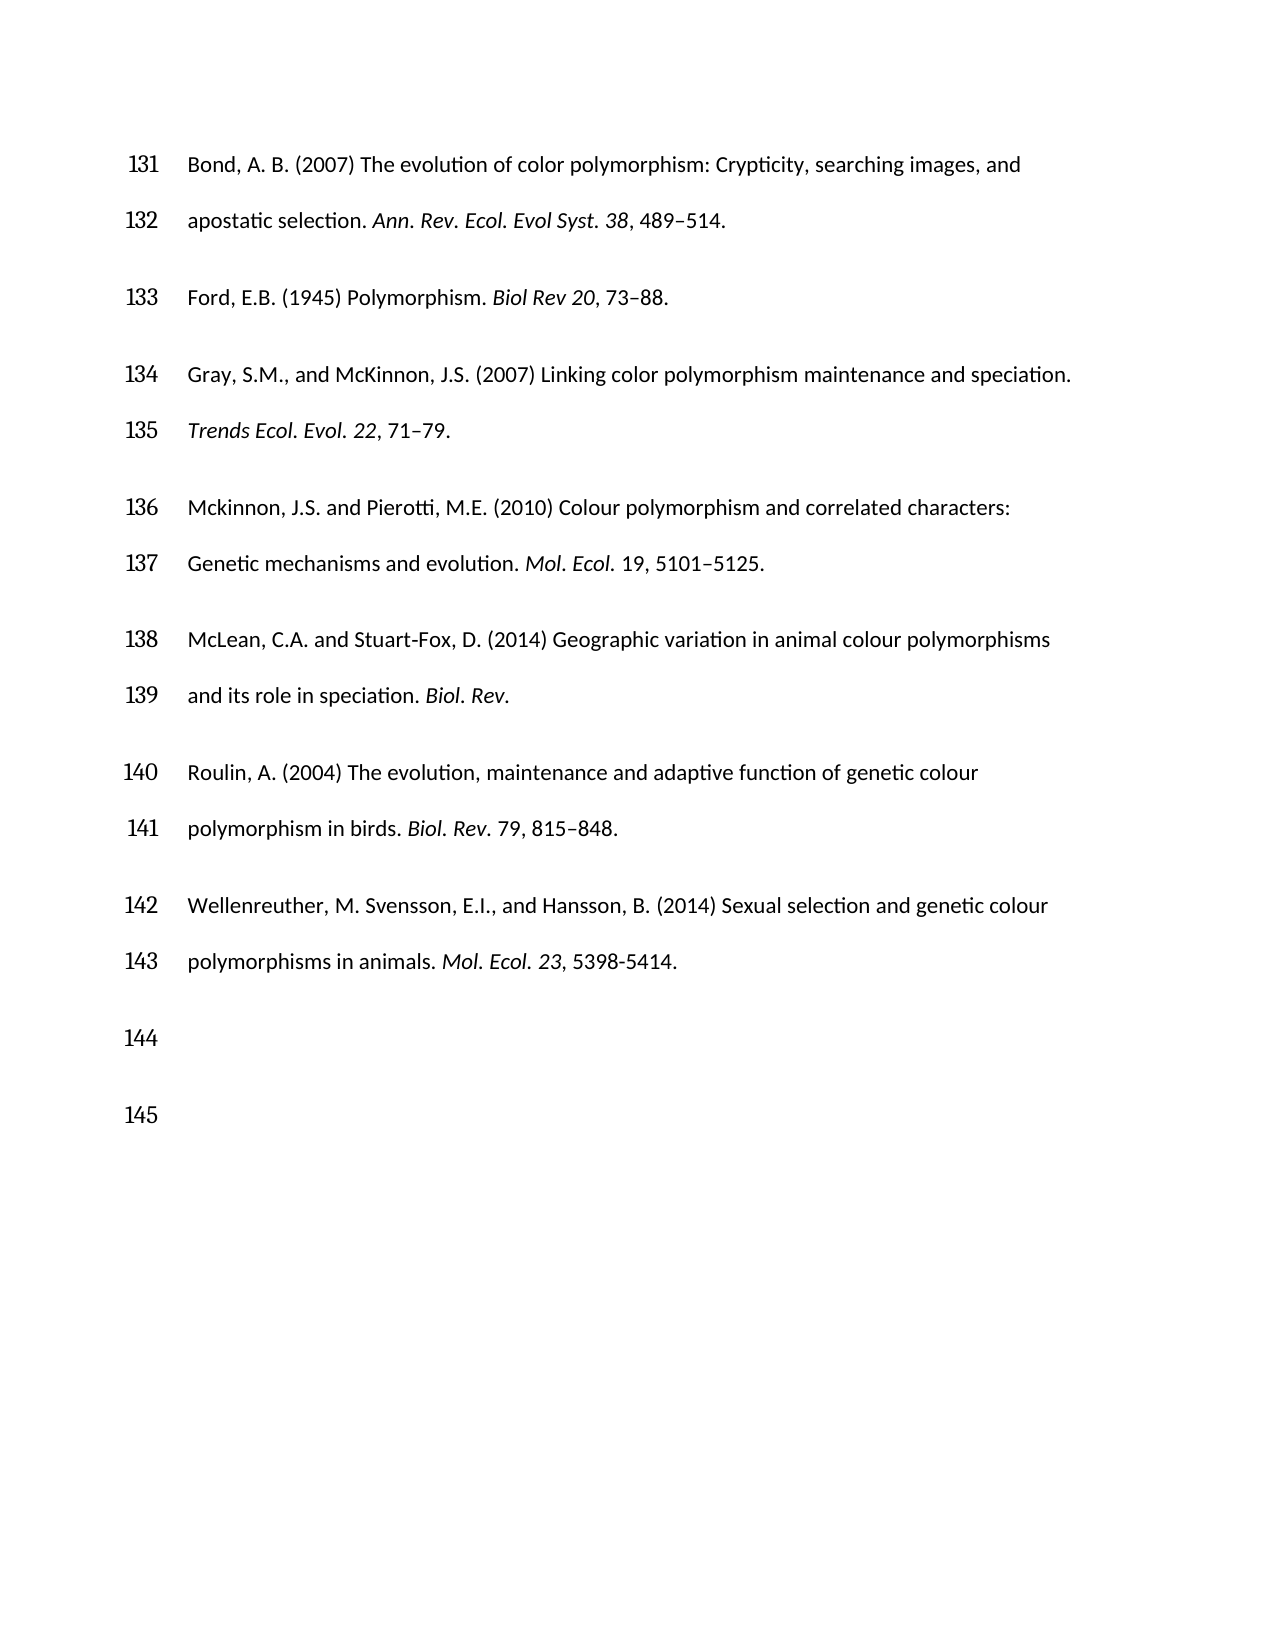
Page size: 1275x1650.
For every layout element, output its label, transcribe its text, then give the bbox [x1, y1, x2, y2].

text Gray, S.M., and McKinnon, J.S. (2007) Linking color polymorphism maintenance and speciation. Trends Ecol. Evol. 22, 71–79. [187, 360, 1087, 444]
text Roulin, A. (2004) The evolution, maintenance and adaptive function of genetic colour polymorphism in birds. Biol. Rev. 79, 815–848. [187, 758, 1087, 843]
text Bond, A. B. (2007) The evolution of color polymorphism: Crypticity, searching images, and apostatic selection. Ann. Rev. Ecol. Evol Syst. 38, 489–514. [187, 150, 1087, 234]
text Wellenreuther, M. Svensson, E.I., and Hansson, B. (2014) Sexual selection and genetic colour polymorphisms in animals. Mol. Ecol. 23, 5398-5414. [187, 891, 1087, 976]
text Mckinnon, J.S. and Pierotti, M.E. (2010) Colour polymorphism and correlated characters: Genetic mechanisms and evolution. Mol. Ecol. 19, 5101–5125. [187, 493, 1087, 577]
text Ford, E.B. (1945) Polymorphism. Biol Rev 20, 73–88. [187, 283, 1087, 311]
text McLean, C.A. and Stuart‐Fox, D. (2014) Geographic variation in animal colour polymorphisms and its role in speciation. Biol. Rev. [187, 626, 1087, 710]
